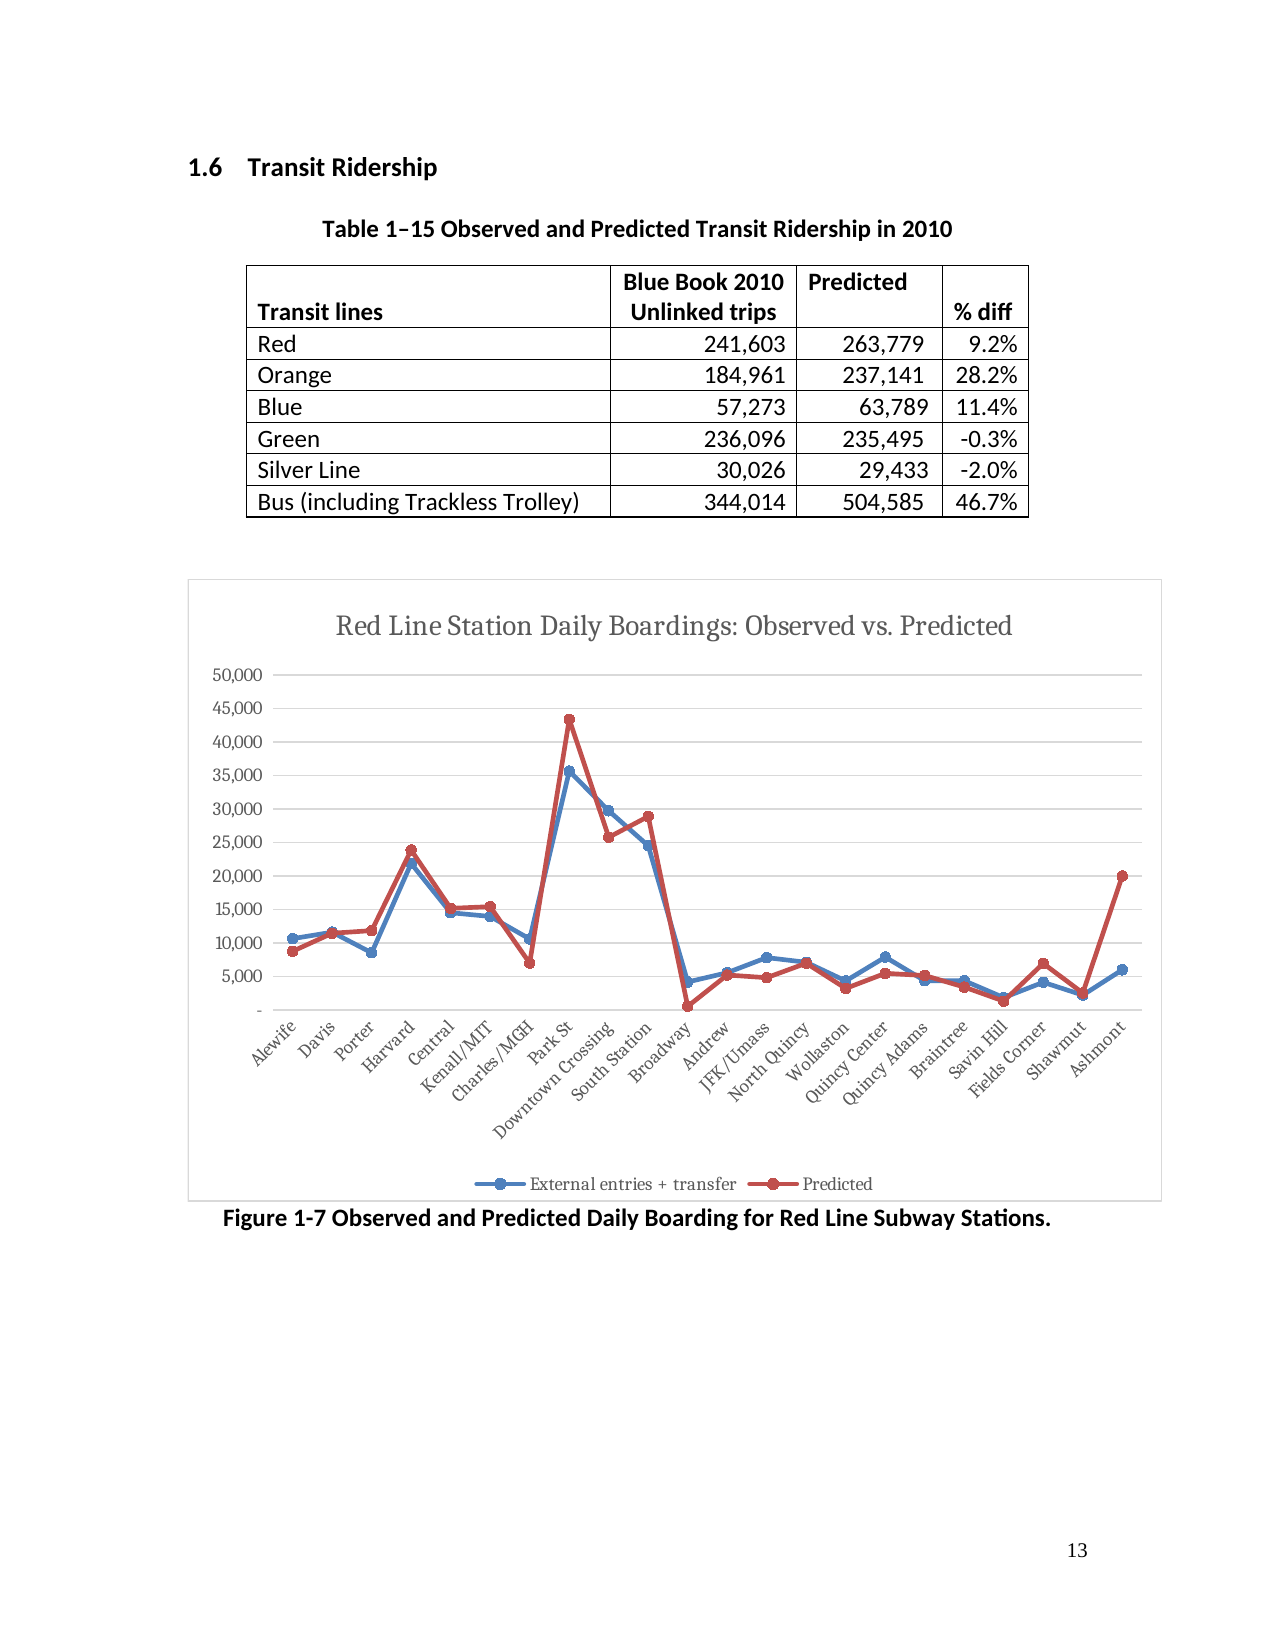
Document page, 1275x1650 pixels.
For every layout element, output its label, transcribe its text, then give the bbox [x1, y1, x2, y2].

table_cell 237,141 [797, 360, 942, 390]
table_cell 184,961 [611, 360, 796, 390]
table_cell 236,096 [611, 423, 796, 453]
table_cell 29,433 [797, 454, 942, 485]
table_cell 30,026 [611, 454, 796, 485]
table_cell Orange [247, 360, 610, 390]
table_cell Red [247, 328, 610, 358]
table_cell -2.0% [943, 454, 1028, 485]
table_header Predicted [797, 266, 942, 327]
subtitle Transit Ridership [187, 150, 1087, 183]
table_cell 263,779 [797, 328, 942, 358]
table_cell Silver Line [247, 454, 610, 485]
table_cell 11.4% [943, 391, 1028, 422]
table_header % diff [943, 266, 1028, 327]
table_cell -0.3% [943, 423, 1028, 453]
table_cell 504,585 [797, 486, 942, 516]
table_cell 57,273 [611, 391, 796, 422]
table_cell Bus (including Trackless Trolley) [247, 486, 610, 516]
table_cell 344,014 [611, 486, 796, 516]
table_cell Blue [247, 391, 610, 422]
table_header Transit lines [247, 266, 610, 327]
table_cell Green [247, 423, 610, 453]
table_cell 28.2% [943, 360, 1028, 390]
table_cell 241,603 [611, 328, 796, 358]
table_cell 9.2% [943, 328, 1028, 358]
table_header Blue Book 2010 Unlinked trips [611, 266, 796, 327]
table_cell 46.7% [943, 486, 1028, 516]
table_cell 63,789 [797, 391, 942, 422]
table_cell 235,495 [797, 423, 942, 453]
